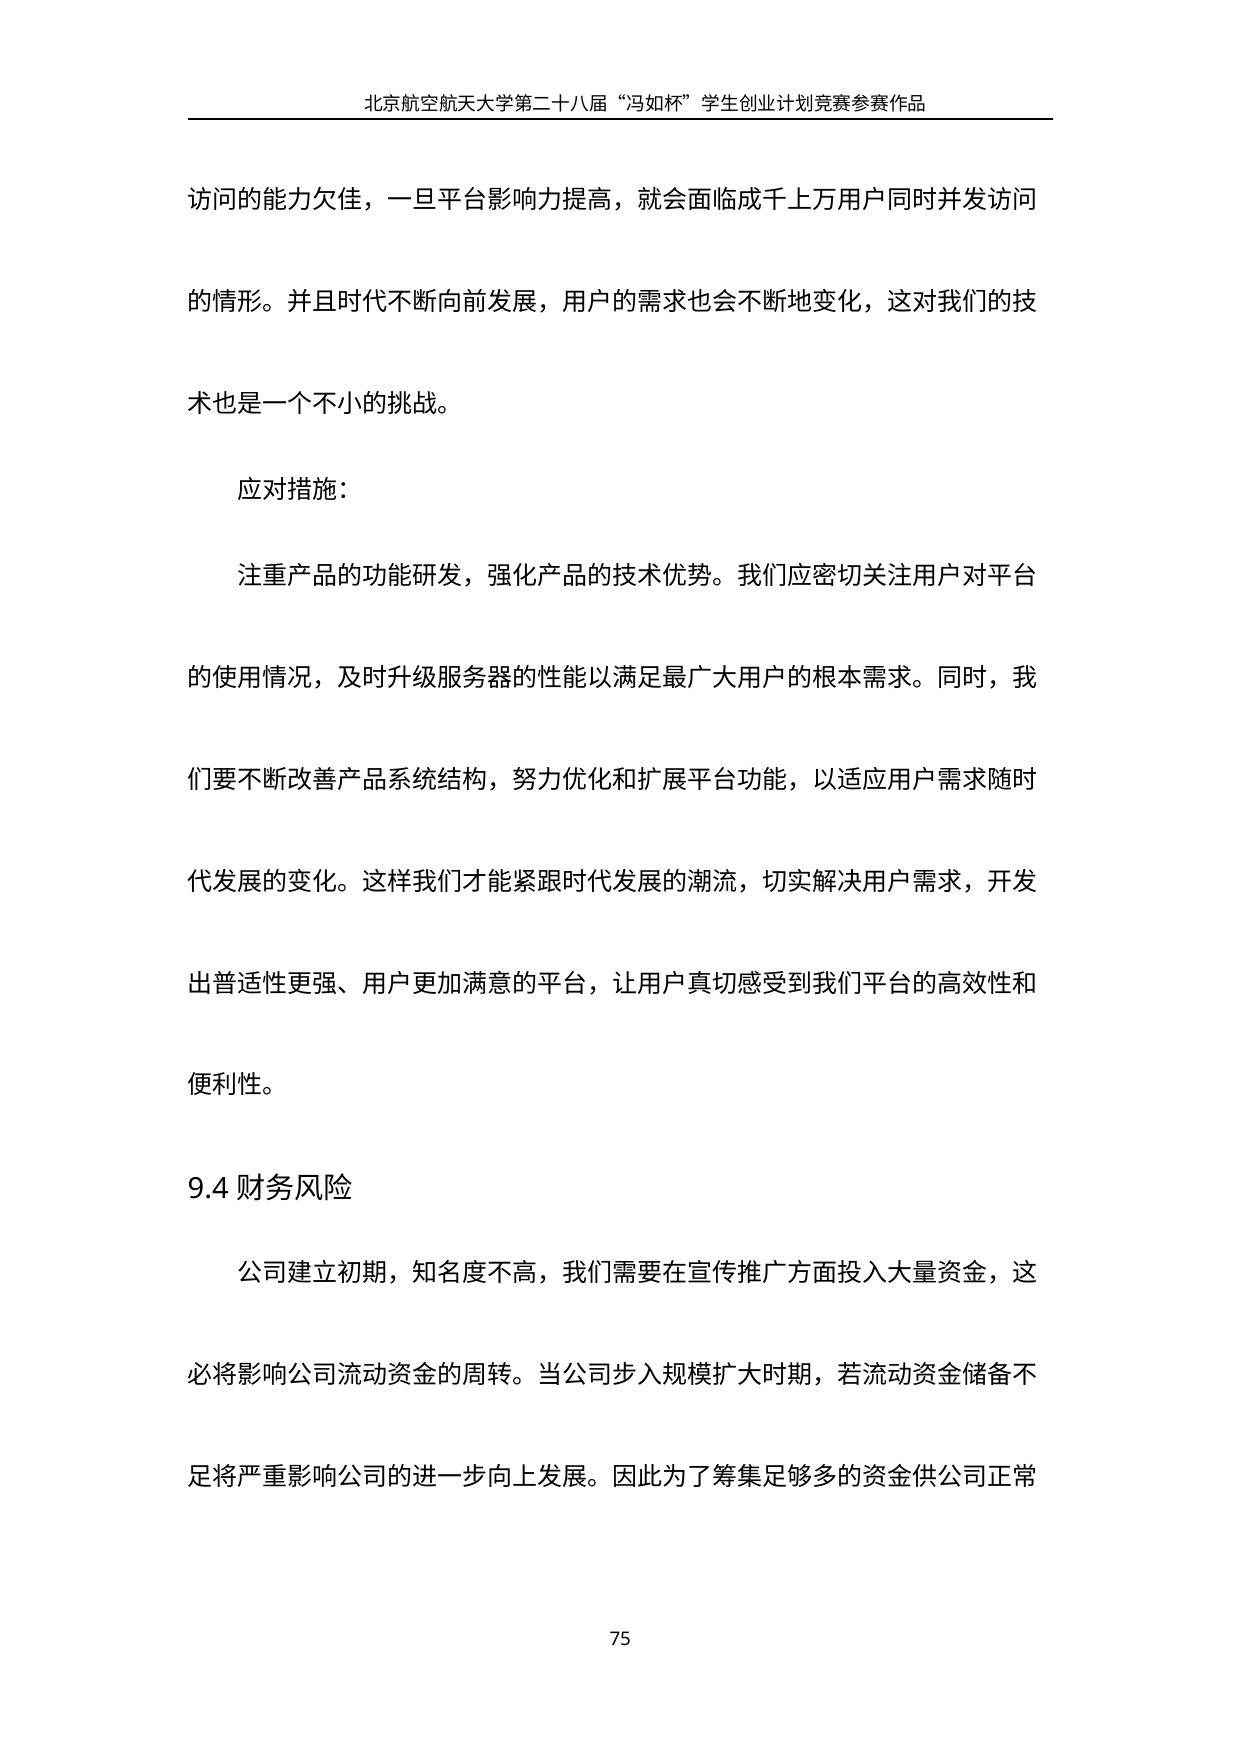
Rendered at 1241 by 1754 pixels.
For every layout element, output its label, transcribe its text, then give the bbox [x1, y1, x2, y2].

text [187, 164, 1053, 436]
subtitle 9.4 财务风险 [187, 1152, 1053, 1220]
text 应对措施： [187, 454, 1053, 522]
text 注重产品的功能研发，强化产品的技术优势。我们应密切关注用户对平台的使用情况，及时升级服务器的性能以满足最广大用户的根本需求。同时，我们要不断改善产品系统结构，努力优化和扩展平台功能，以适应用户需求随时代发展的变化。这样我们才能紧跟时代发展的潮流，切实解决用户需求，开发出普适性更强、用户更加满意的平台，让用户真切感受到我们平台的高效性和便利性。 [187, 540, 1053, 1117]
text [187, 1237, 1053, 1509]
